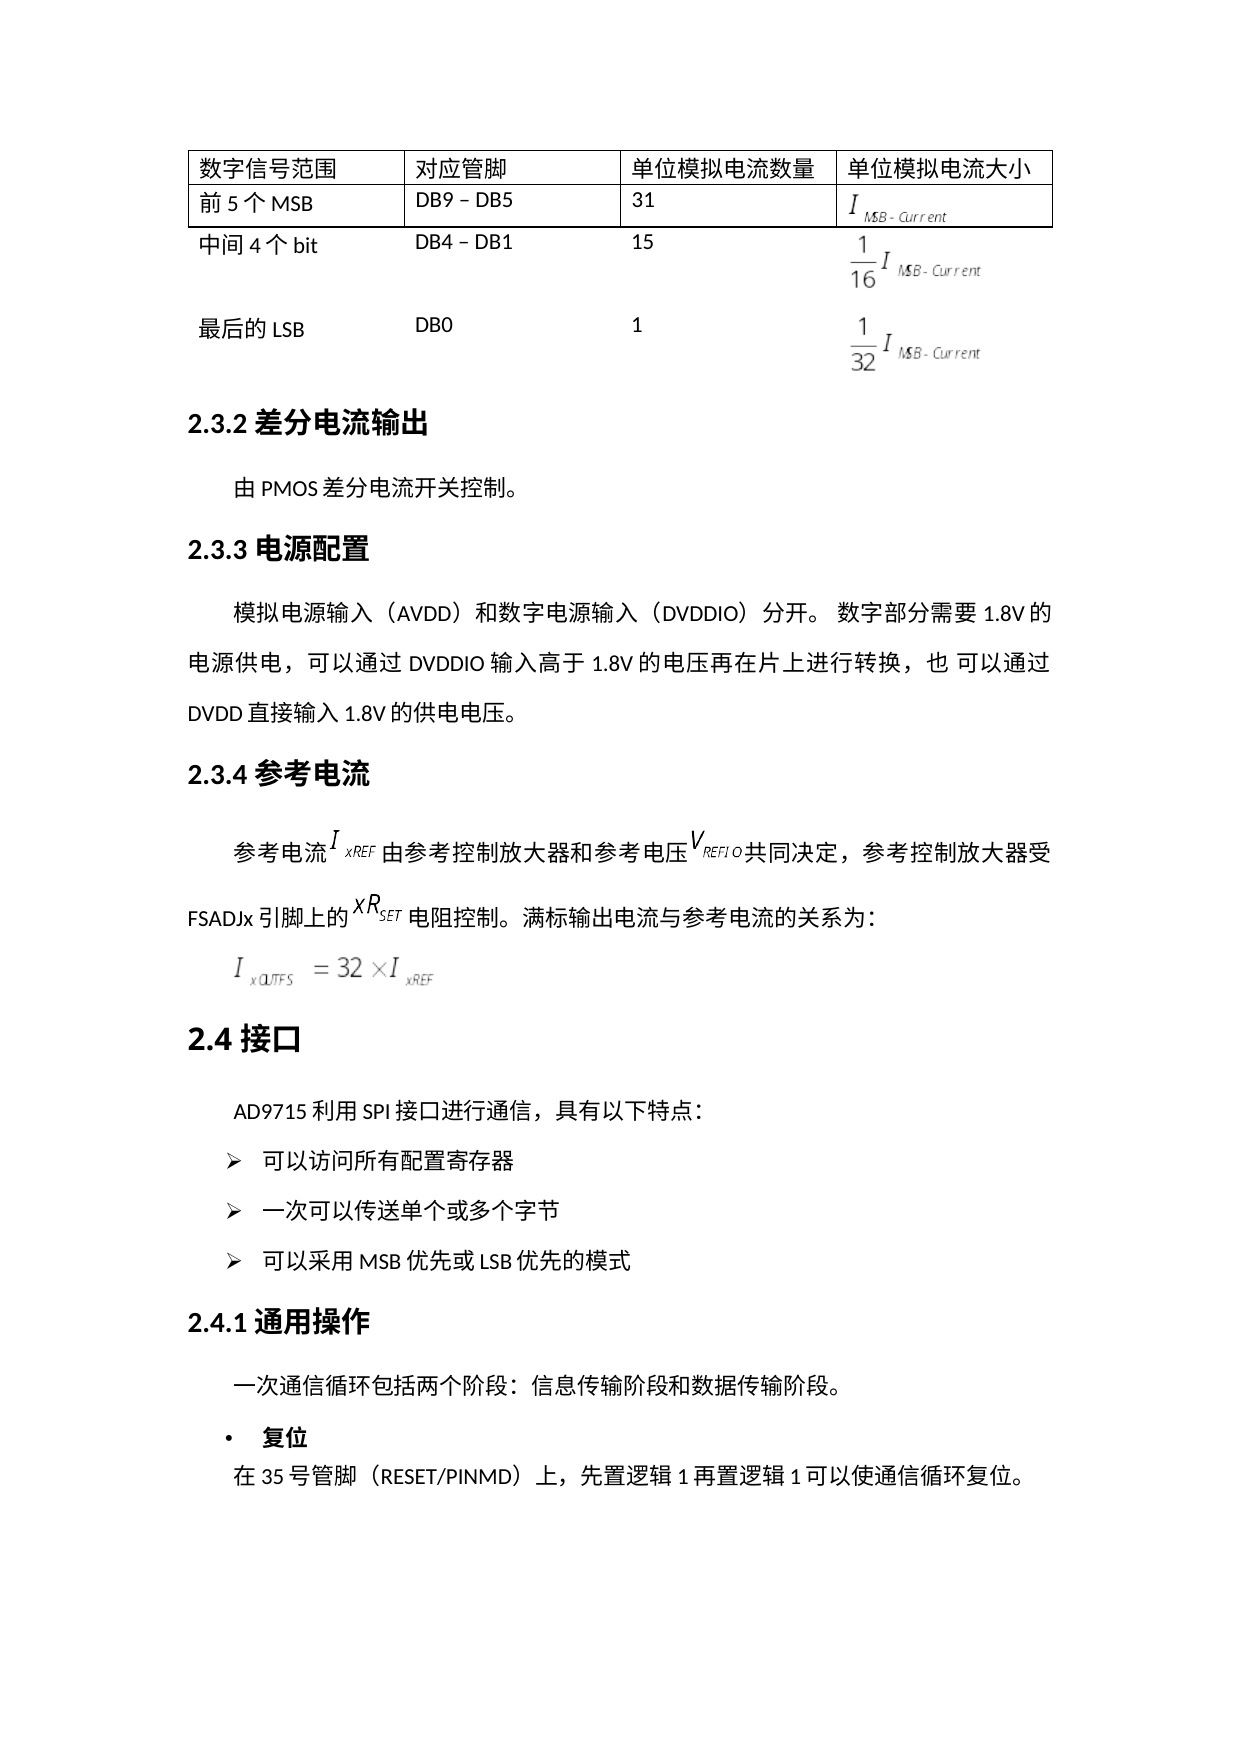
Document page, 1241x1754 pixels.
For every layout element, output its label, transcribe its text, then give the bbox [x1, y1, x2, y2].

text 模拟电源输入（AVDD）和数字电源输入（DVDDIO）分开。 数字部分需要1.8V的电源供电，可以通过DVDDIO输入高于1.8V的电压再在片上进行转换，也 可以通过DVDD直接输入1.8V的供电电压。 [187, 595, 1053, 728]
table_header 15 [620, 228, 836, 311]
table_header 单位模拟电流大小 [837, 151, 1052, 184]
table_cell DB0 [404, 311, 619, 394]
subtitle 2.3.4 参考电流 [187, 751, 1053, 793]
table_cell [836, 311, 1052, 394]
list 一次可以传送单个或多个字节 [225, 1193, 1053, 1226]
table_header DB4 – DB1 [404, 228, 619, 311]
table_cell [837, 185, 1052, 226]
table_header [836, 228, 1052, 311]
list 可以访问所有配置寄存器 [225, 1143, 1053, 1176]
table_cell 最后的LSB [188, 311, 403, 394]
subtitle 复位 [225, 1420, 1053, 1453]
subtitle 2.3.3 电源配置 [187, 526, 1053, 568]
subtitle 2.3.2 差分电流输出 [187, 400, 1053, 442]
text 一次通信循环包括两个阶段：信息传输阶段和数据传输阶段。 [187, 1368, 1053, 1401]
text 参考电流由参考控制放大器和参考电压共同决定，参考控制放大器受FSADJx引脚上的电阻控制。满标输出电流与参考电流的关系为： [187, 821, 1053, 933]
table_header 数字信号范围 [189, 151, 404, 184]
subtitle 2.4.1 通用操作 [187, 1298, 1053, 1341]
table_cell DB9 – DB5 [405, 185, 620, 226]
table_header 中间4个bit [188, 228, 403, 311]
table_cell 前5个MSB [189, 185, 404, 226]
table_header 对应管脚 [405, 151, 620, 184]
text 由PMOS差分电流开关控制。 [187, 469, 1053, 503]
subtitle 2.4 接口 [187, 1014, 1053, 1060]
table_cell 1 [620, 311, 836, 394]
table_cell 31 [621, 185, 836, 226]
text 在35号管脚（RESET/PINMD）上，先置逻辑1再置逻辑1可以使通信循环复位。 [187, 1457, 1053, 1491]
table_header 单位模拟电流数量 [621, 151, 836, 184]
list 可以采用MSB优先或LSB优先的模式 [225, 1242, 1053, 1276]
text AD9715利用SPI接口进行通信，具有以下特点： [187, 1093, 1053, 1126]
